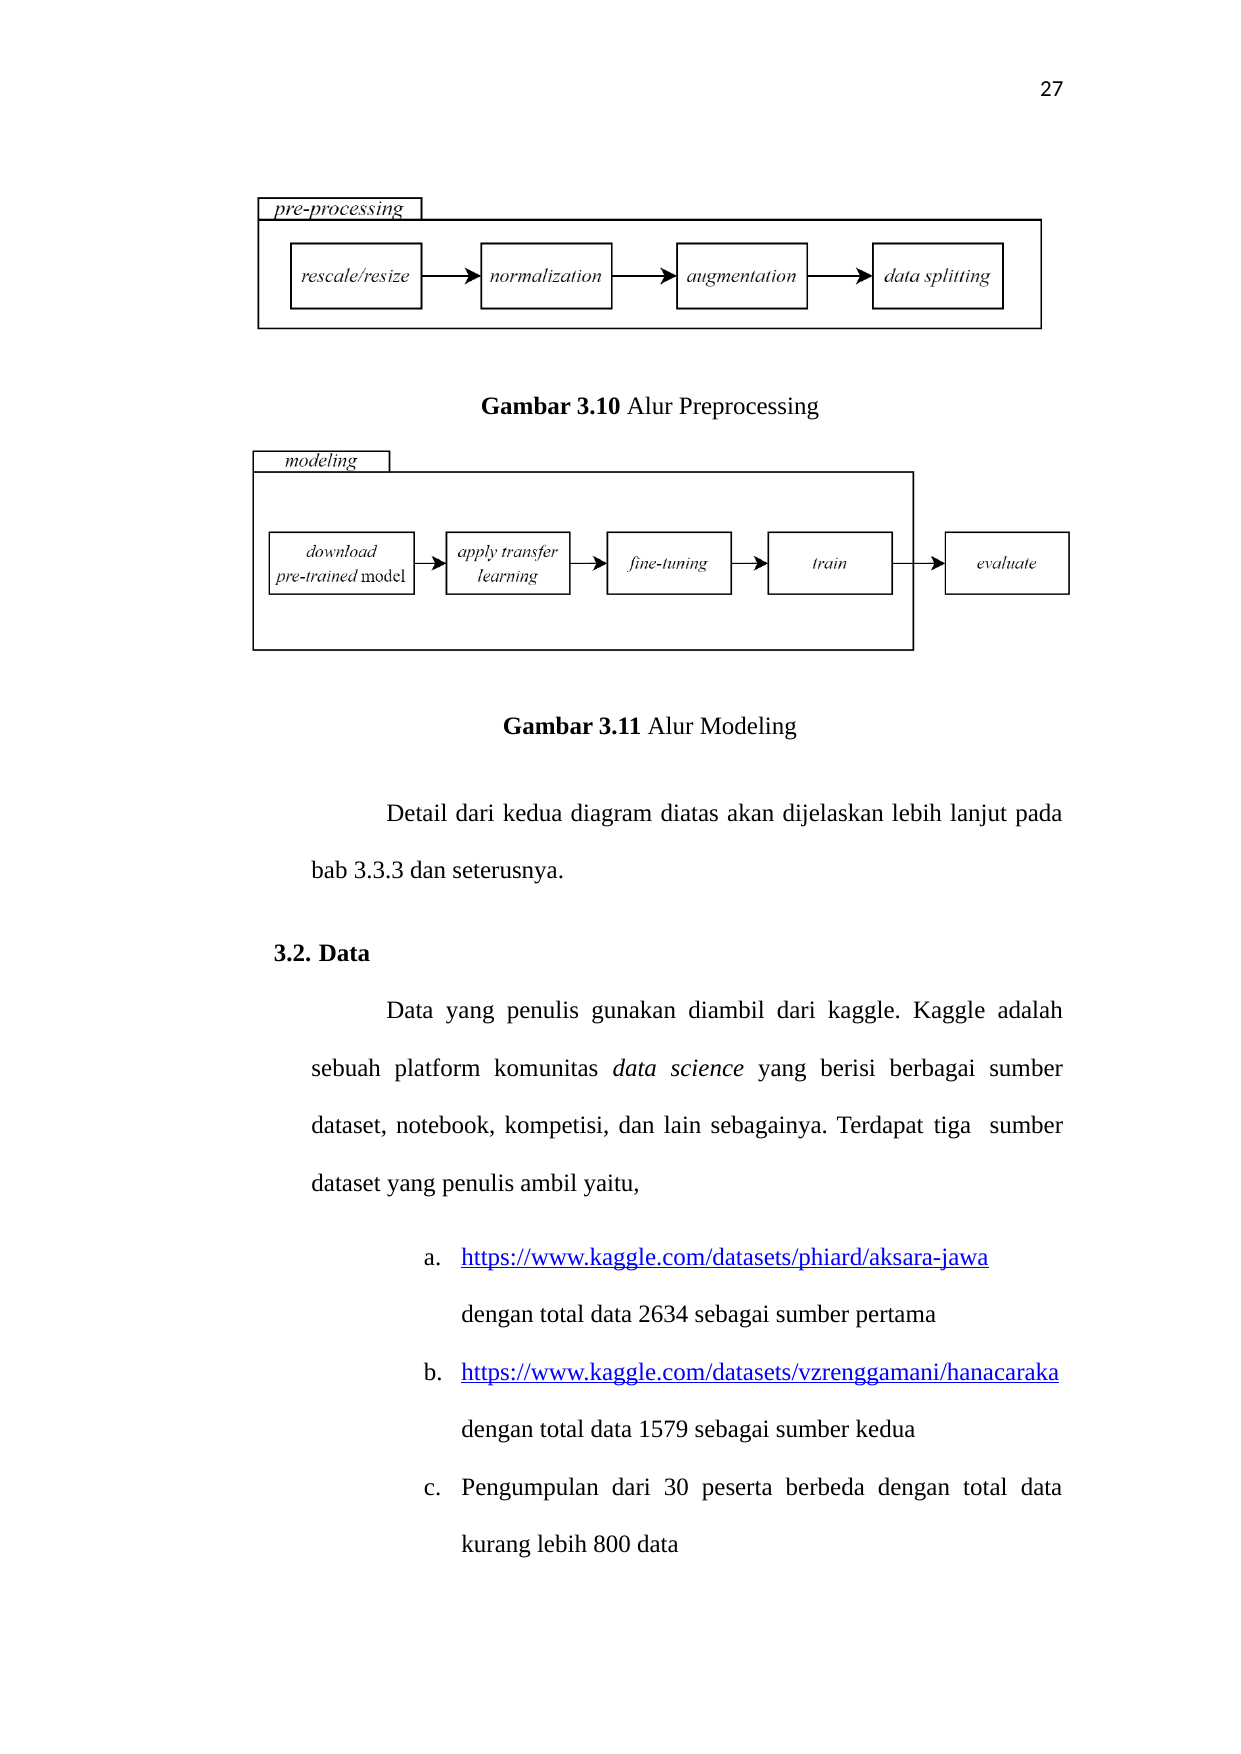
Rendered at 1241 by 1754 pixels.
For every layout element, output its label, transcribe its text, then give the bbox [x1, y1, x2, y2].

text Data yang penulis gunakan diambil dari kaggle. Kaggle adalah sebuah platform komunitas data science yang berisi berbagai sumber dataset, notebook, kompetisi, dan lain sebagainya. Terdapat tiga sumber dataset yang penulis ambil yaitu, [311, 995, 1063, 1196]
list https://www.kaggle.com/datasets/vzrenggamani/hanacaraka dengan total data 1579 sebagai sumber kedua [424, 1357, 1063, 1443]
text Detail dari kedua diagram diatas akan dijelaskan lebih lanjut pada bab 3.3.3 dan seterusnya. [311, 798, 1063, 884]
list Pengumpulan dari 30 peserta berbeda dengan total data kurang lebih 800 data [424, 1472, 1063, 1558]
picture [236, 434, 1086, 667]
picture [239, 177, 1060, 347]
list https://www.kaggle.com/datasets/phiard/aksara-jawa dengan total data 2634 sebagai sumber pertama [424, 1242, 1063, 1328]
subtitle Data [274, 938, 1063, 966]
